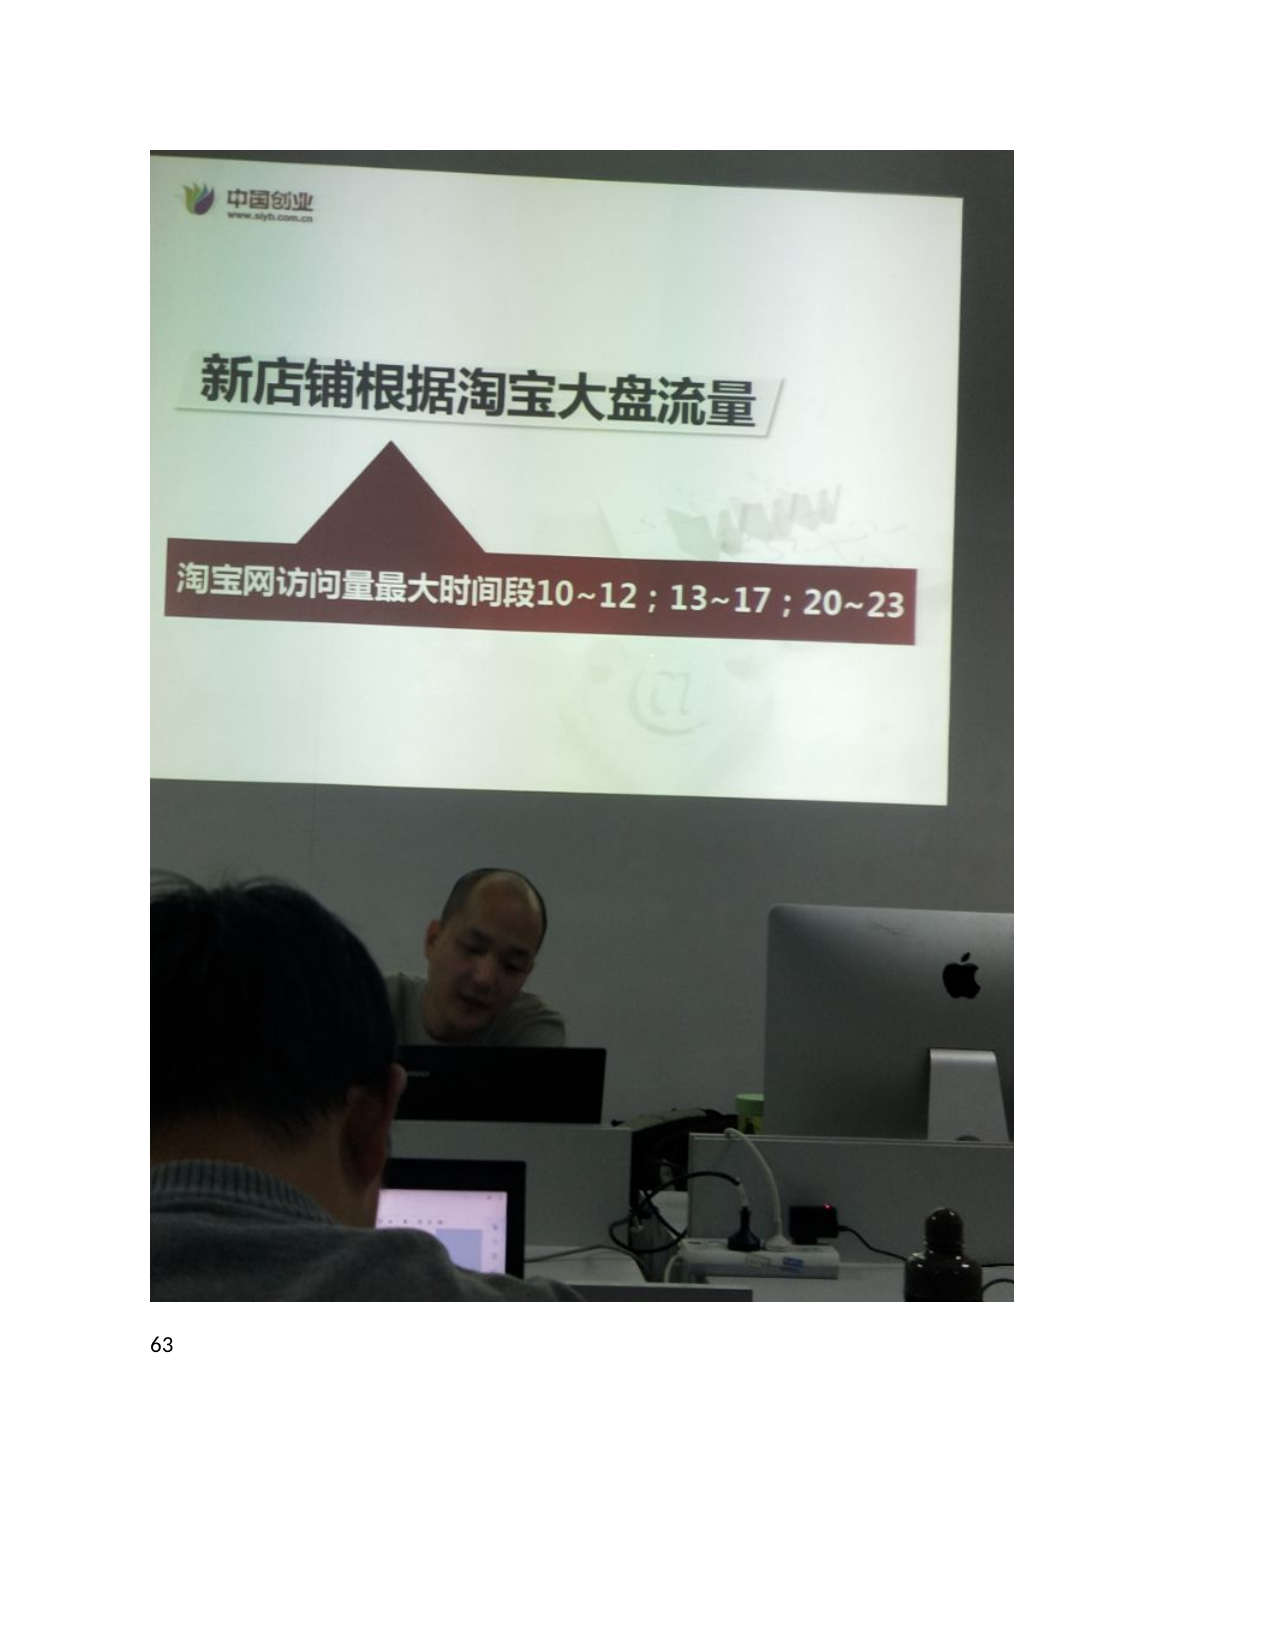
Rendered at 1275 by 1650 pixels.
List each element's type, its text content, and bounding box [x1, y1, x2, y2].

text 63 [150, 1330, 1125, 1358]
picture [150, 150, 1014, 1302]
